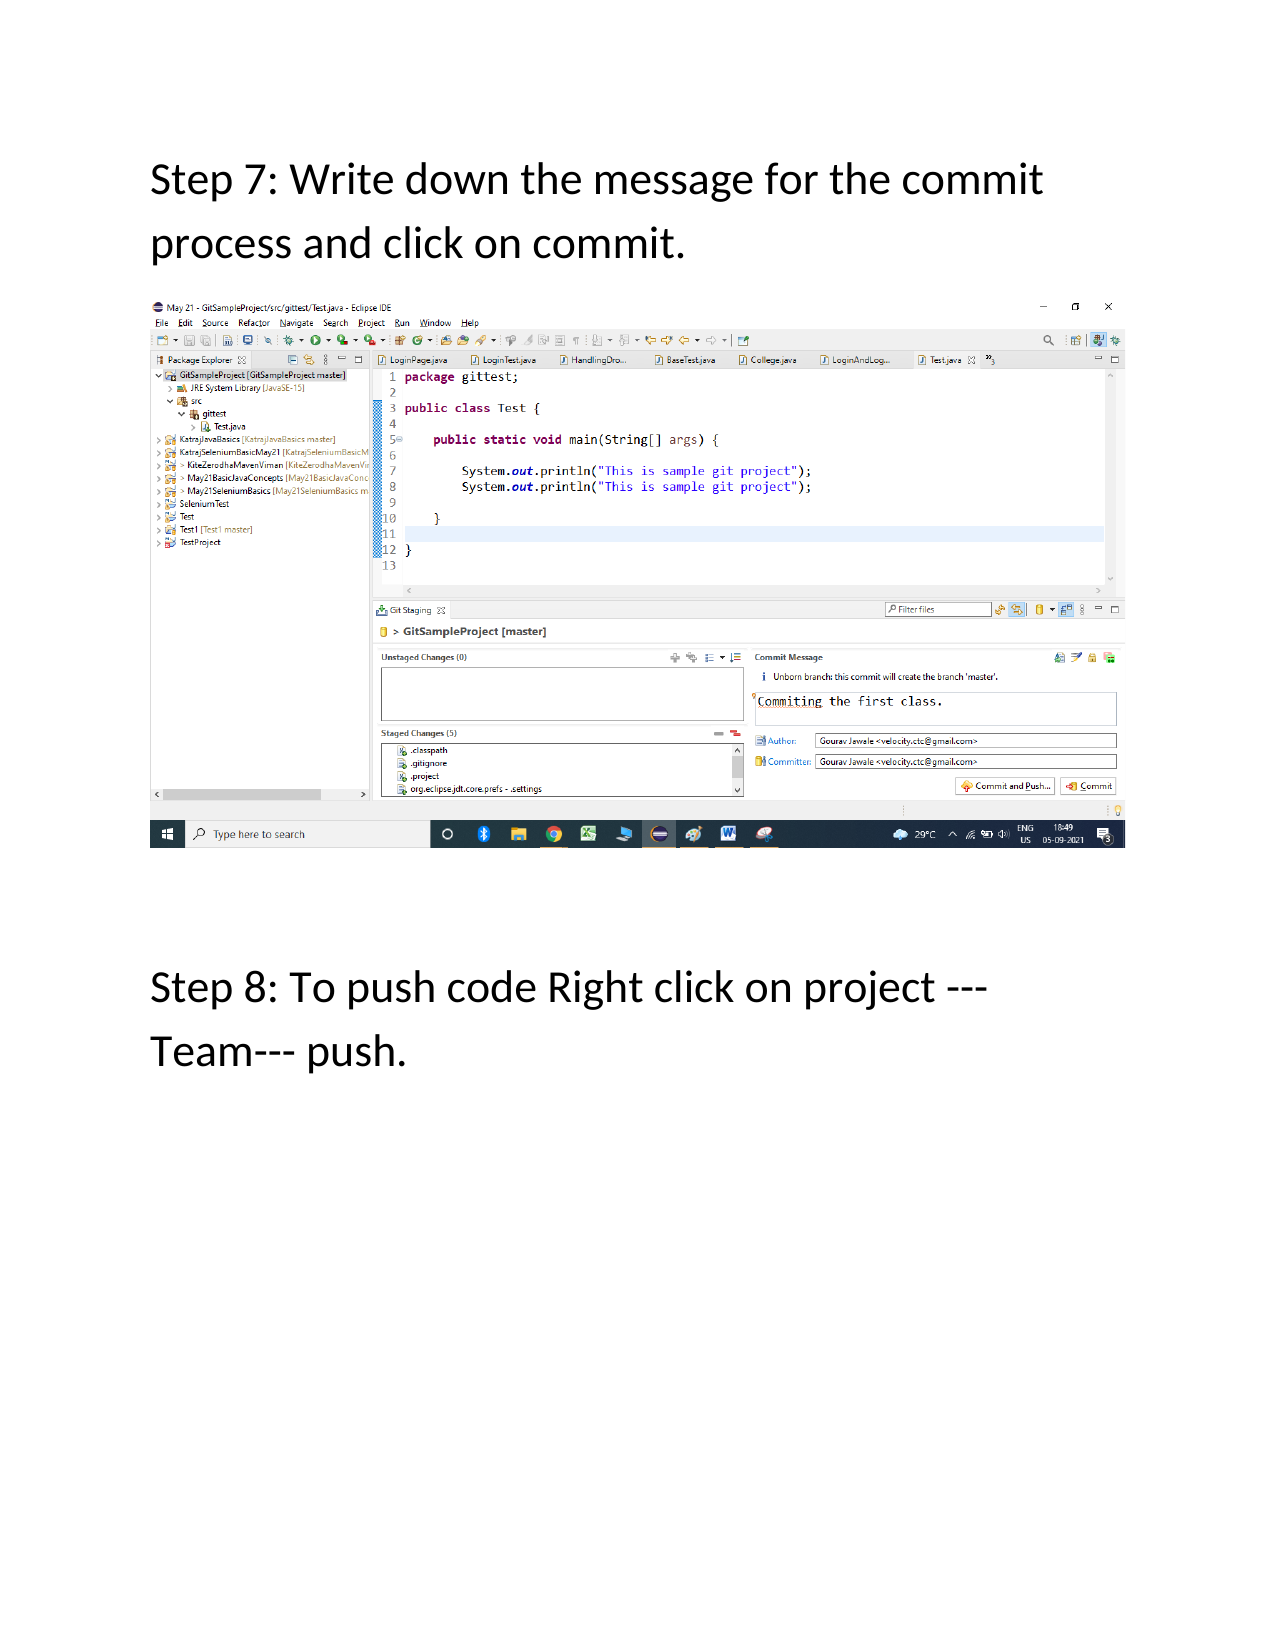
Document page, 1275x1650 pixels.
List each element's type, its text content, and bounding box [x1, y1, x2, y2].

picture [150, 299, 1125, 848]
text Step 7: Write down the message for the commit process and click on commit. [150, 150, 1125, 270]
text Step 8: To push code Right click on project --- Team--- push. [150, 958, 1125, 1078]
